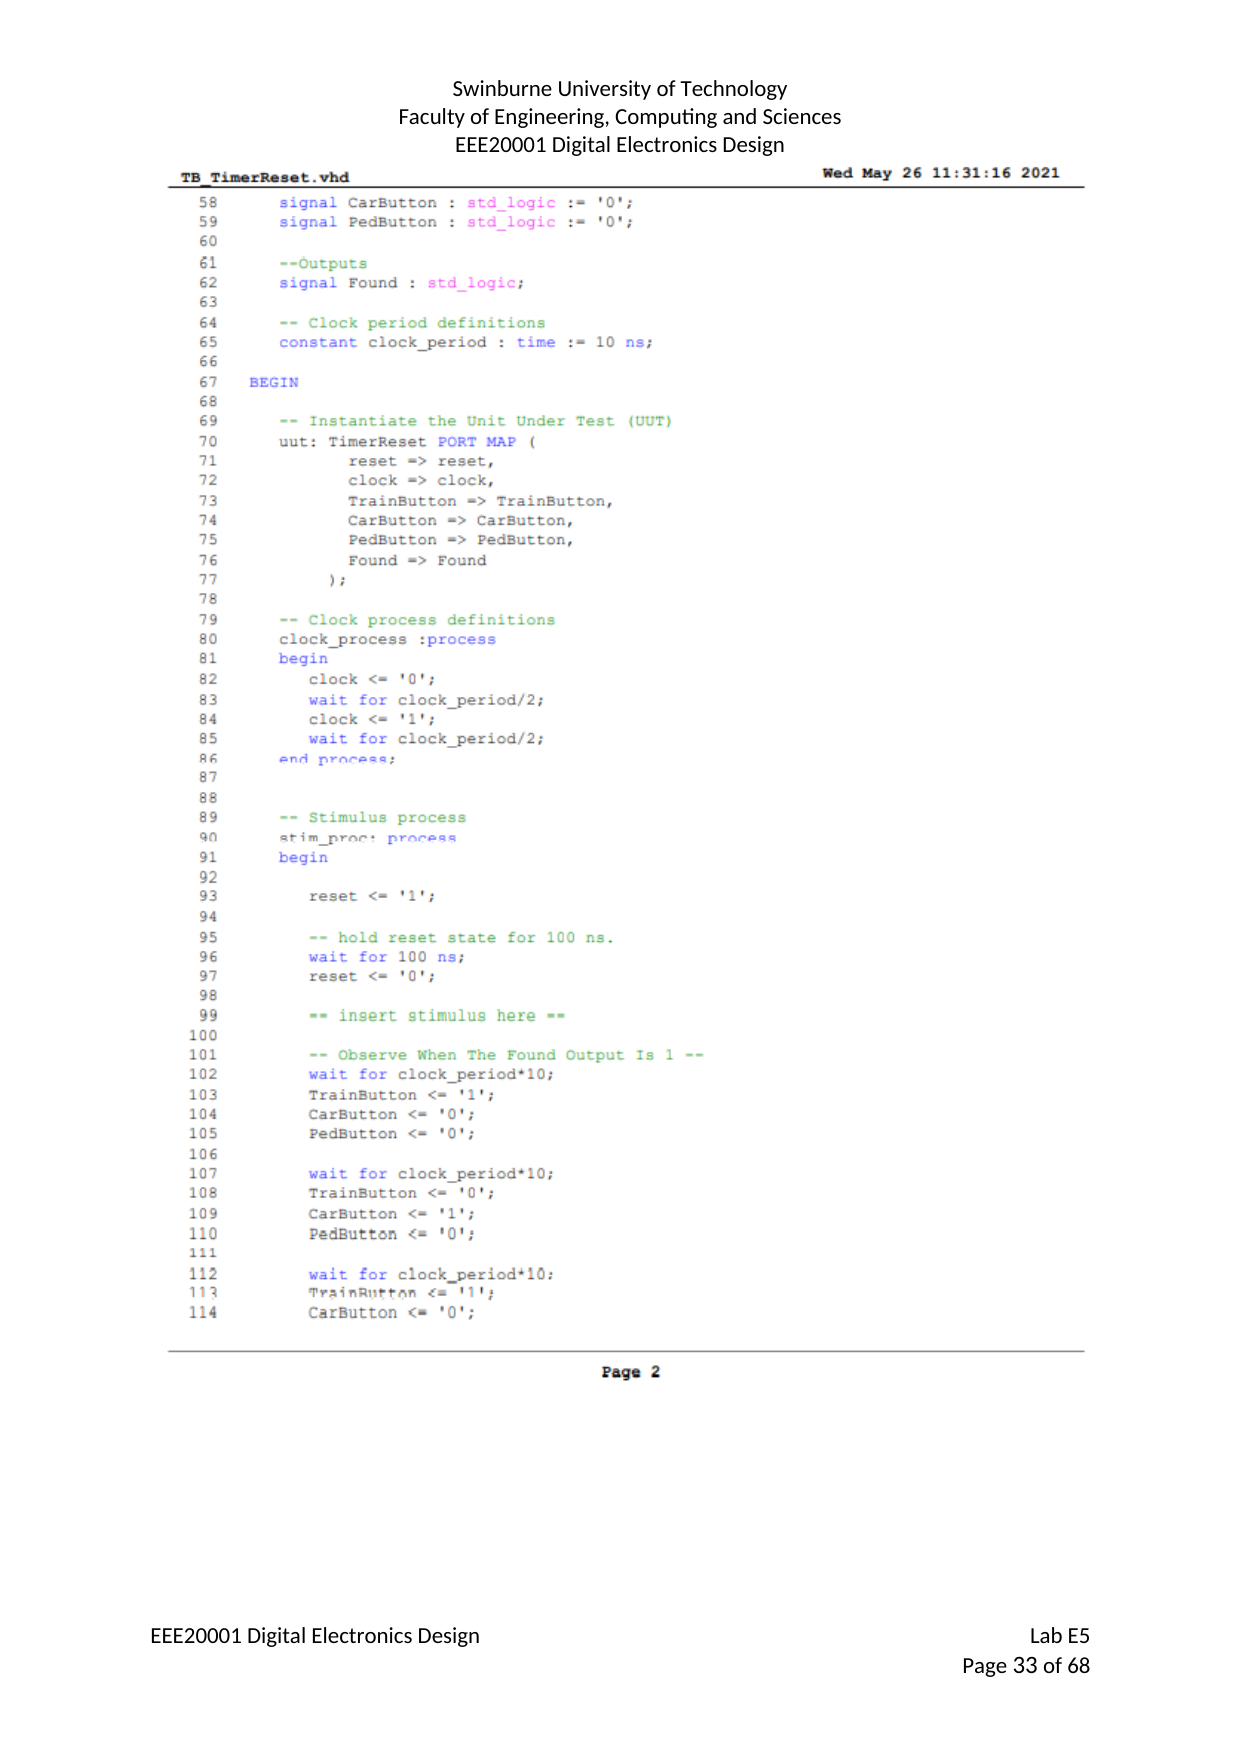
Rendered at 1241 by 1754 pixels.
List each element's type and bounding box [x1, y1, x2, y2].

picture [150, 157, 1091, 1385]
